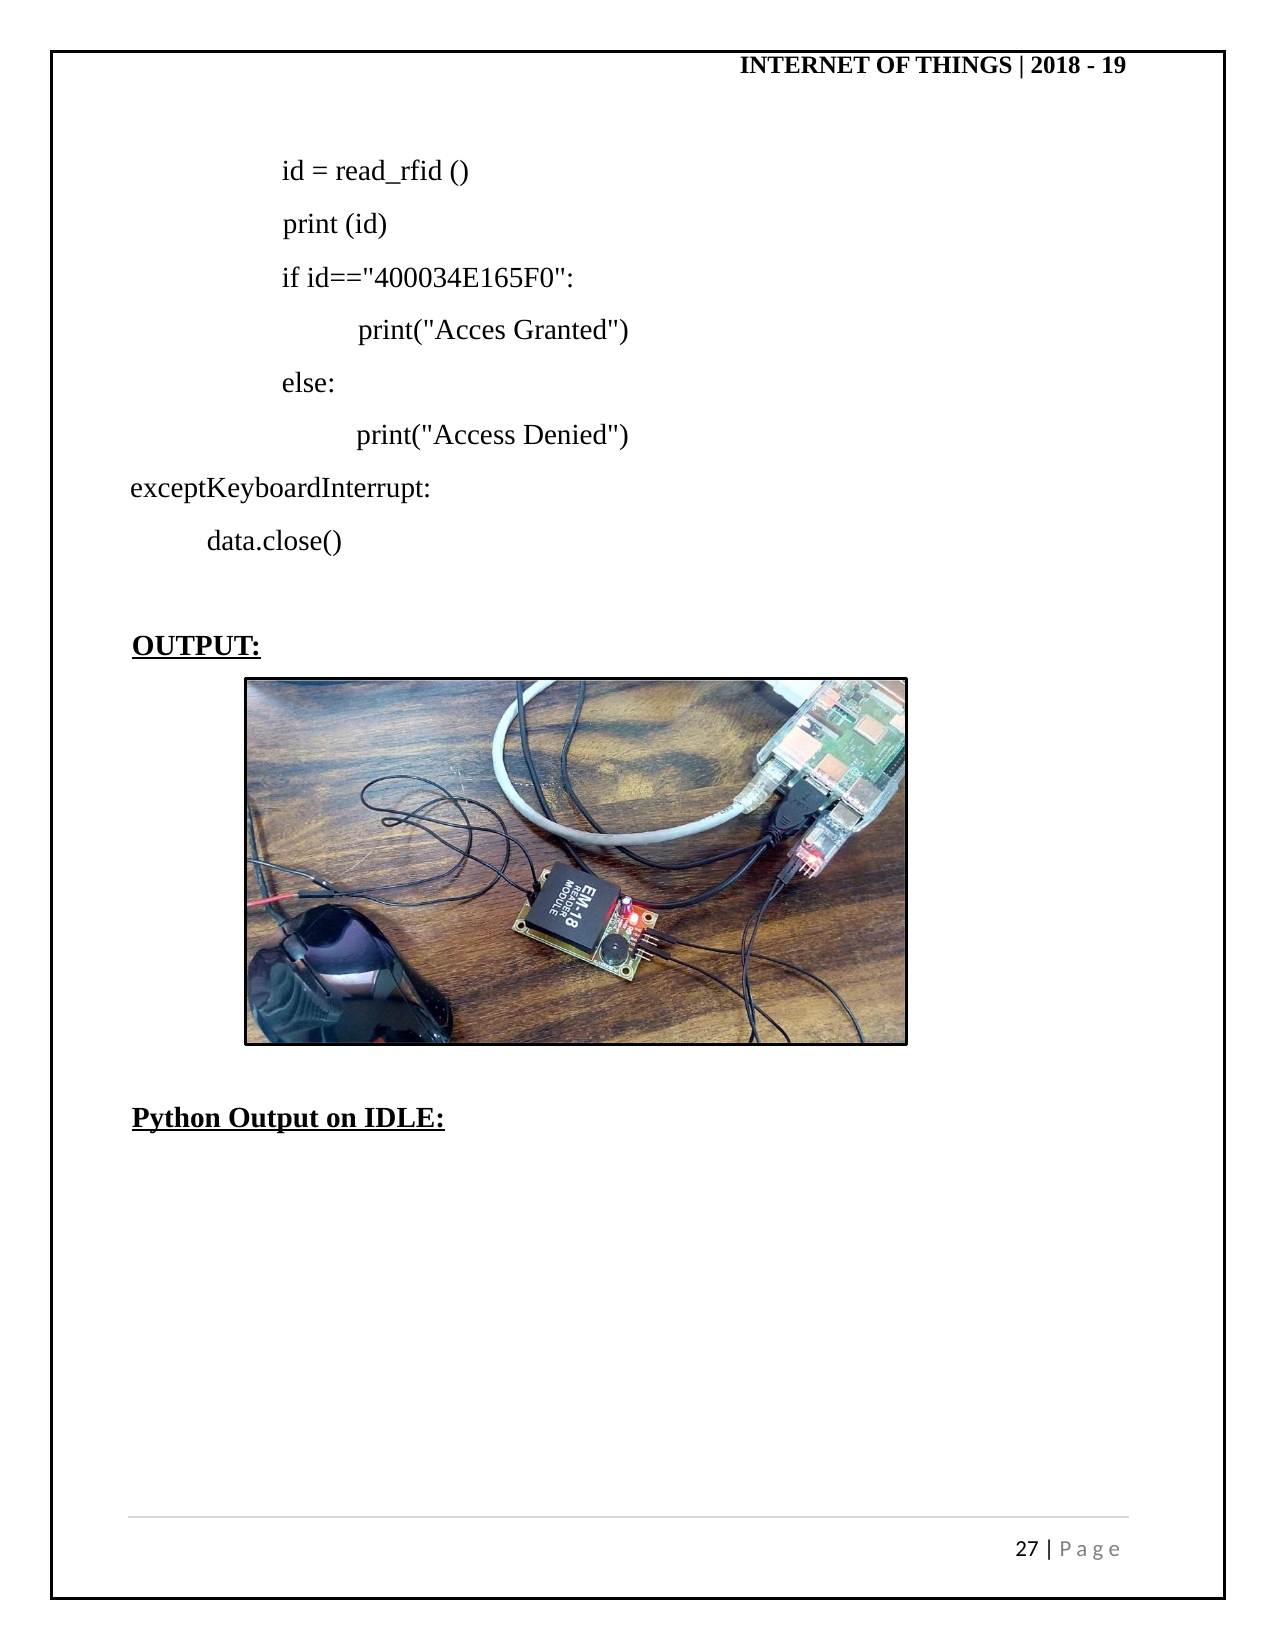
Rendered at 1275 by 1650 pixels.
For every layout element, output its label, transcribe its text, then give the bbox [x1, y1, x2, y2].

text data.close() [207, 523, 1133, 556]
text print("Acces Granted") [132, 312, 628, 346]
picture [247, 680, 905, 1043]
text print("Access Denied") [132, 417, 628, 451]
text else: [282, 365, 1133, 398]
text id = read_rfid () print (id) [282, 153, 531, 239]
text if id=="400034E165F0": [282, 260, 1133, 293]
text exceptKeyboardInterrupt: [130, 470, 1133, 504]
